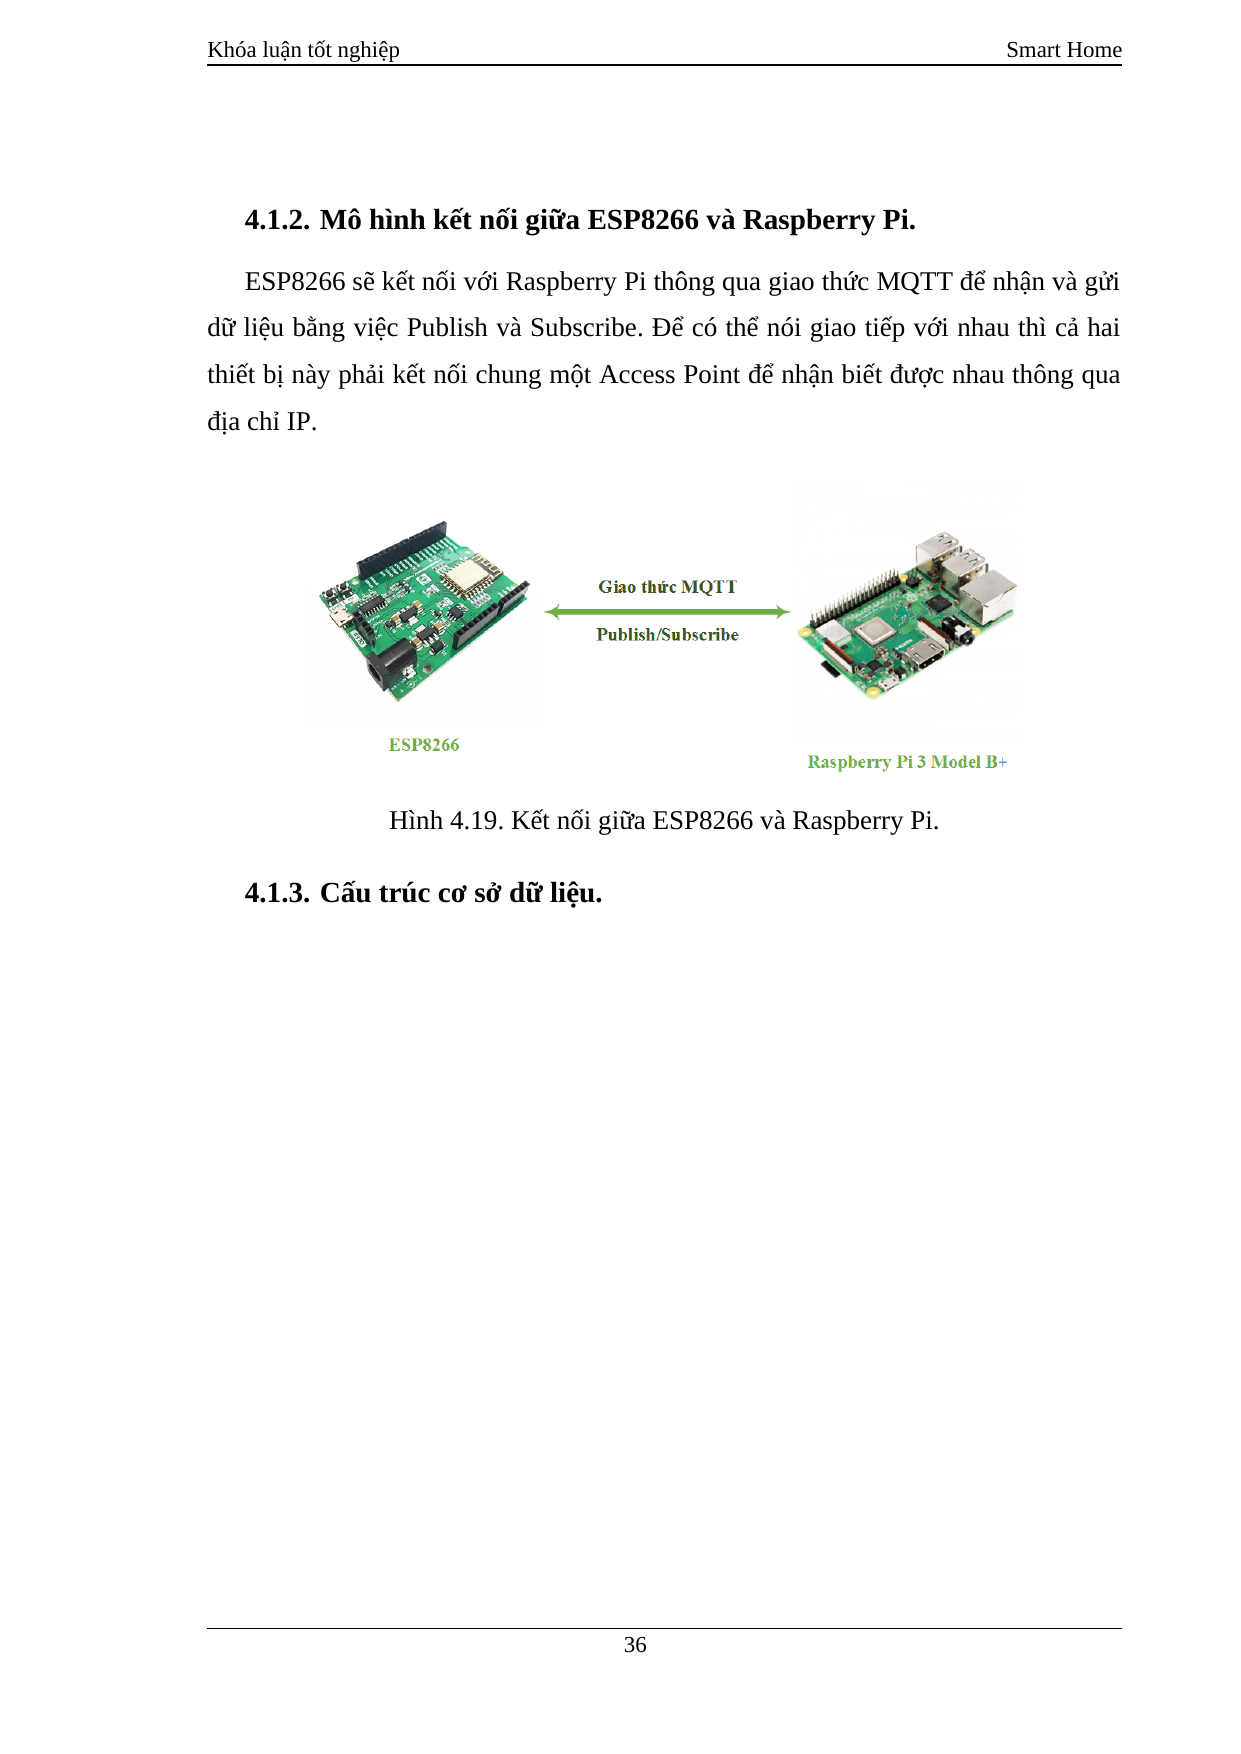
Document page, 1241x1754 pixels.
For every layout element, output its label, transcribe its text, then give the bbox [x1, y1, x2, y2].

subtitle Mô hình kết nối giữa ESP8266 và Raspberry Pi. [244, 202, 1122, 236]
subtitle Cấu trúc cơ sở dữ liệu. [244, 876, 1122, 909]
picture [305, 476, 1023, 782]
text ESP8266 sẽ kết nối với Raspberry Pi thông qua giao thức MQTT để nhận và gửi dữ liệu bằng việc Publish và Subscribe. Để có thể nói giao tiếp với nhau thì cả hai thiết bị này phải kết nối chung một Access Point để nhận biết được nhau thông qua địa chỉ IP. [207, 265, 1122, 436]
